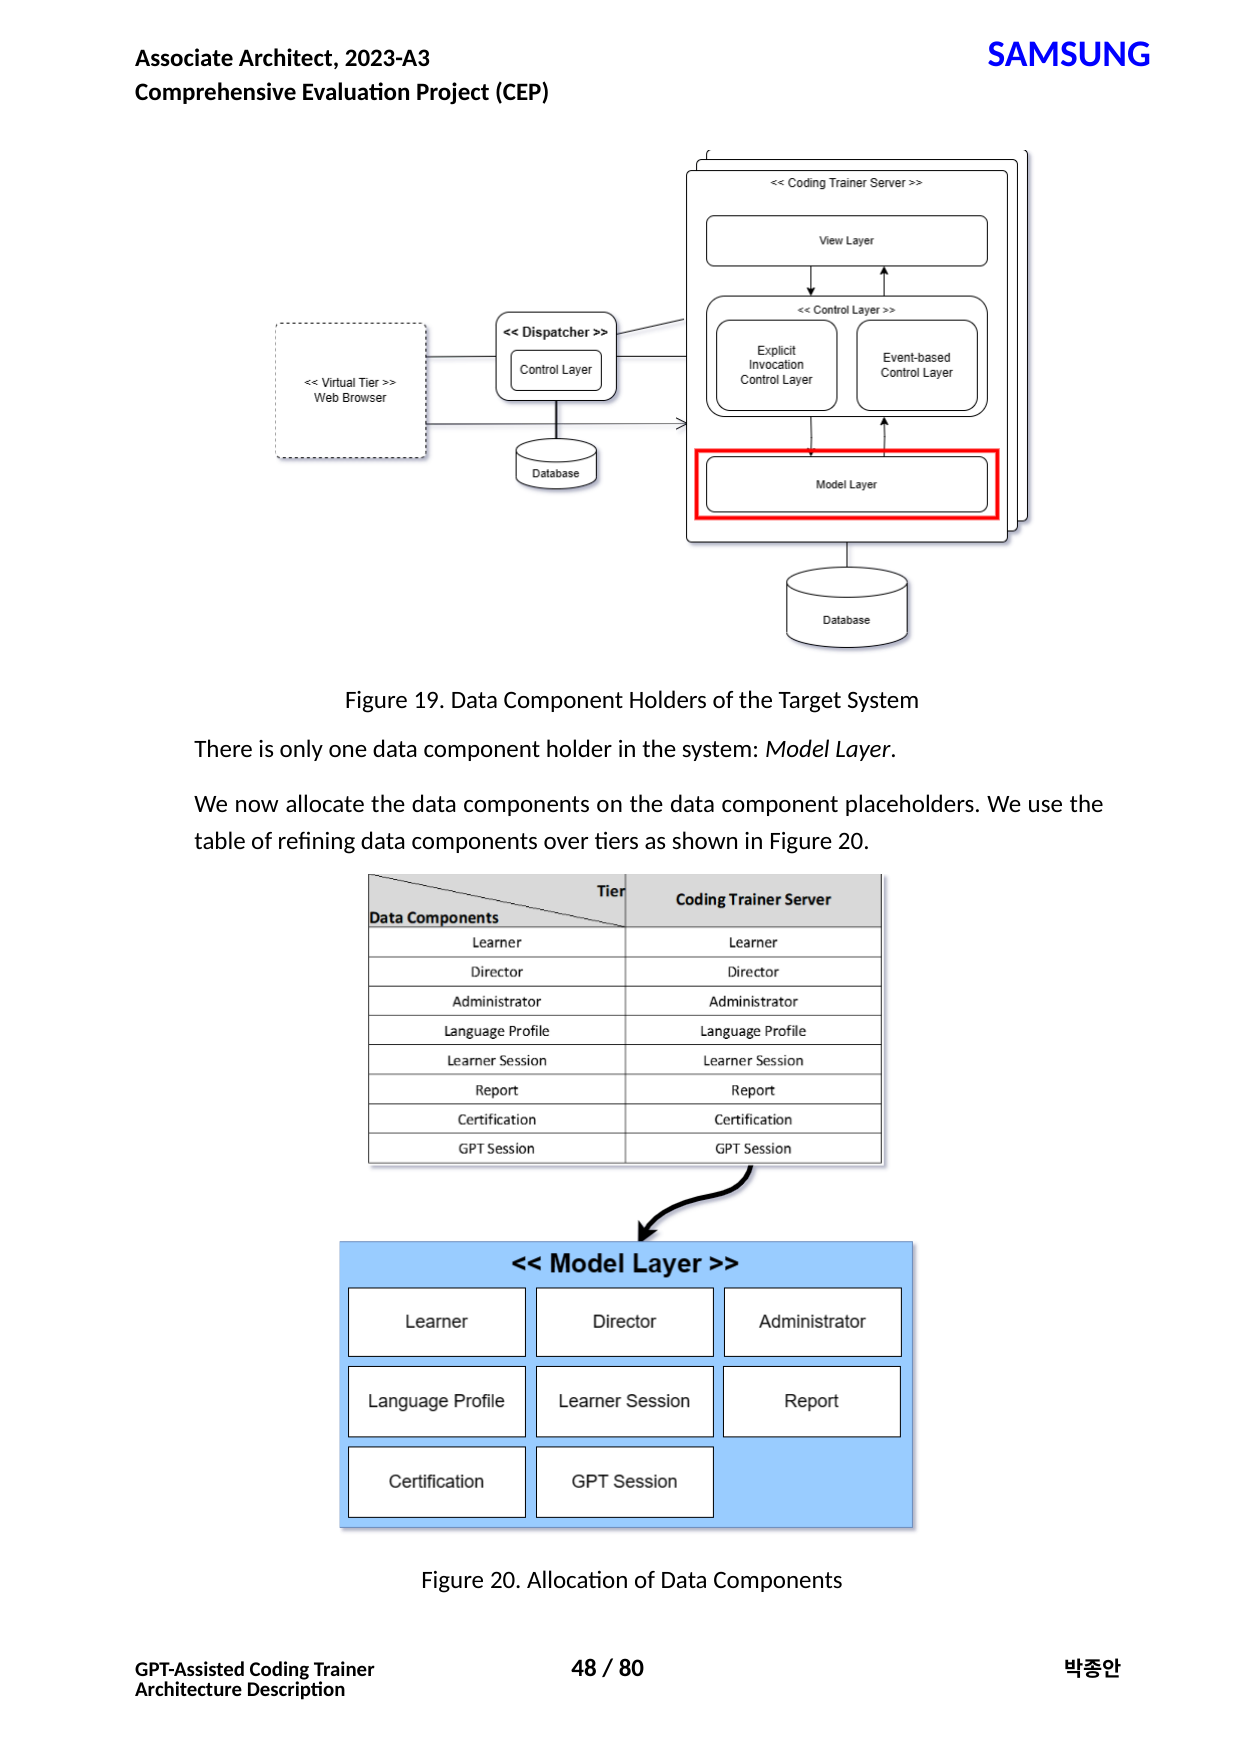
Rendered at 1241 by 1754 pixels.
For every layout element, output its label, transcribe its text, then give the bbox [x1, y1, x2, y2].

text We now allocate the data components on the data component placeholders. We use the table of refining data components over tiers as shown in Figure 20. [194, 788, 1105, 856]
title Figure 19. Data Component Holders of the Target System [135, 684, 1105, 714]
title Figure 20. Allocation of Data Components [135, 1564, 1105, 1595]
picture [339, 874, 924, 1540]
picture [275, 150, 1040, 659]
text There is only one data component holder in the system: Model Layer. [194, 733, 1105, 764]
